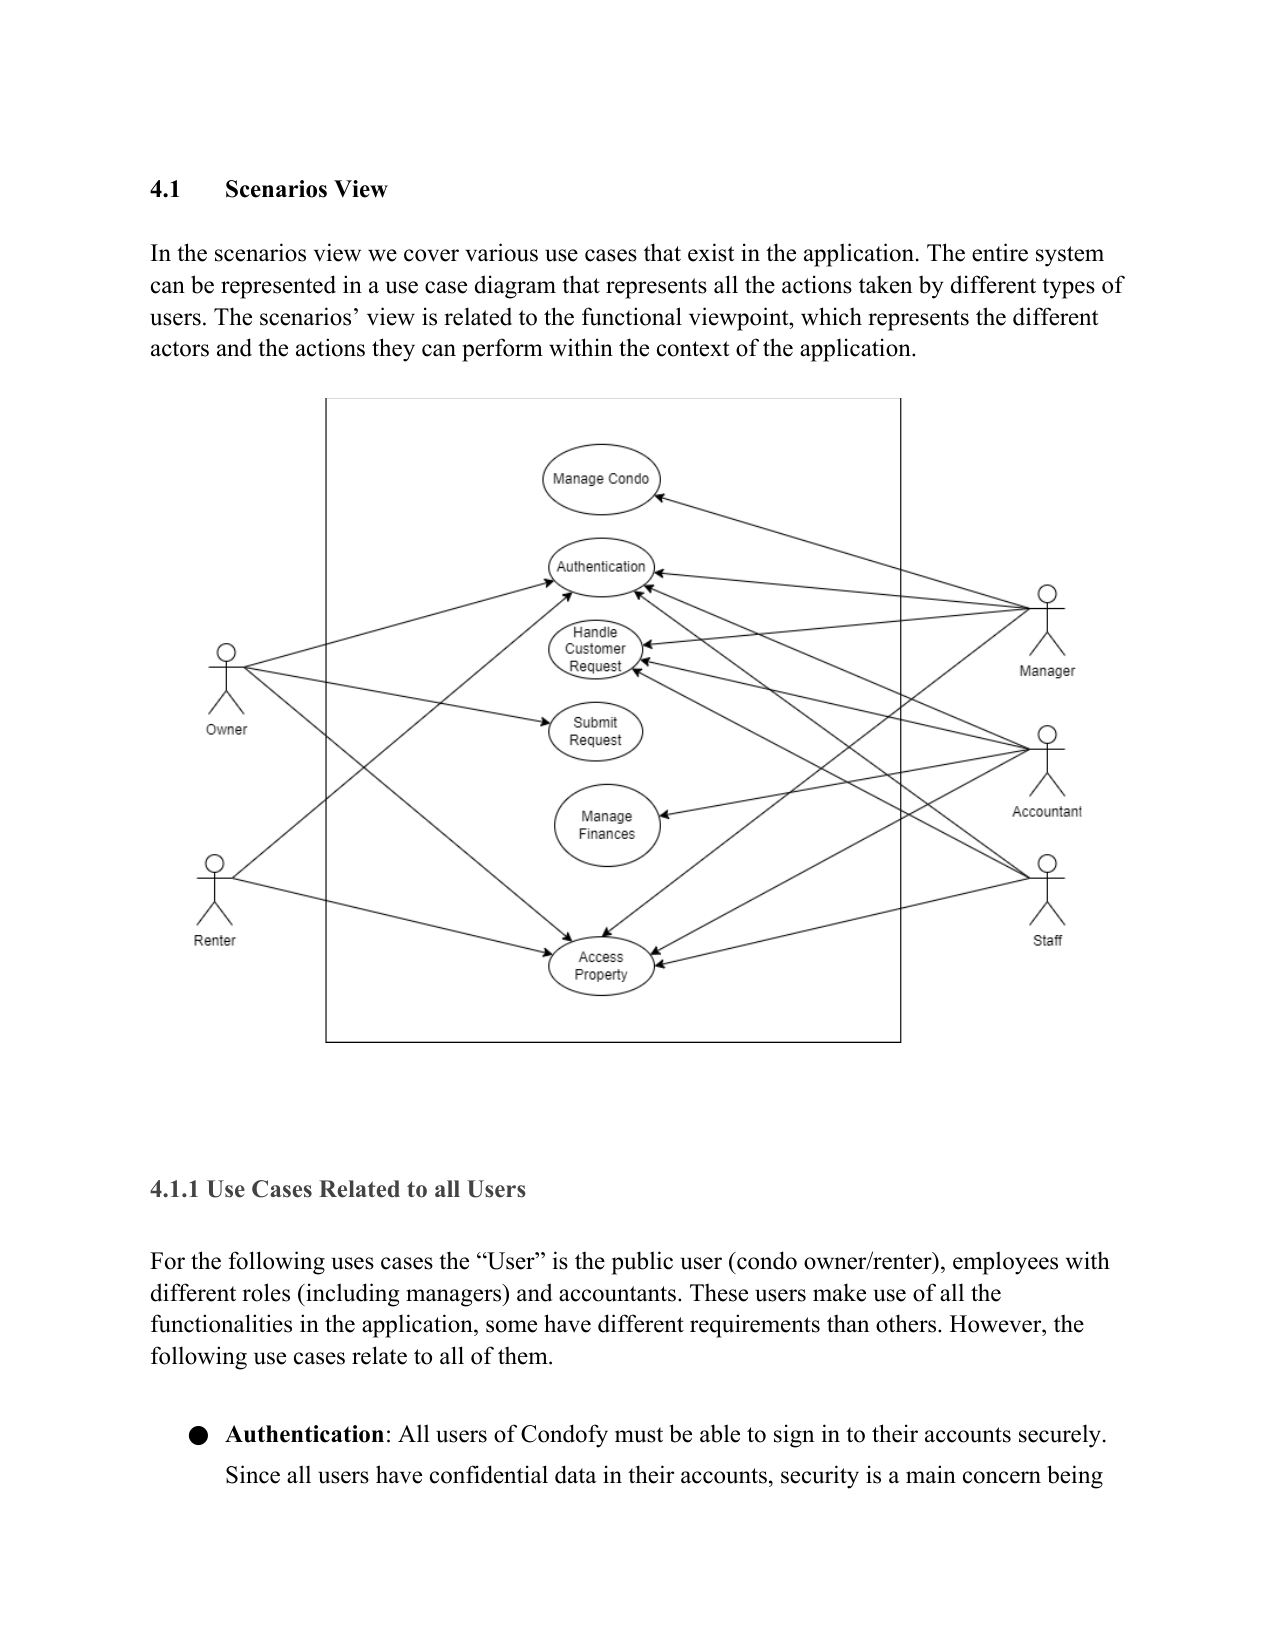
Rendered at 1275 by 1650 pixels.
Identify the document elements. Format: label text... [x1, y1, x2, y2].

text For the following uses cases the “User” is the public user (condo owner/renter), employees with different roles (including managers) and accountants. These users make use of all the functionalities in the application, some have different requirements than others. However, the following use cases relate to all of them. [150, 1247, 1125, 1370]
picture [193, 398, 1082, 1043]
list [187, 1406, 1125, 1489]
subtitle 4.1.1 Use Cases Related to all Users [150, 1175, 1125, 1203]
subtitle 4.1 Scenarios View [150, 175, 1125, 203]
text In the scenarios view we cover various use cases that exist in the application. The entire system can be represented in a use case diagram that represents all the actions taken by different types of users. The scenarios’ view is related to the functional viewpoint, which represents the different actors and the actions they can perform within the context of the application. [150, 239, 1125, 362]
